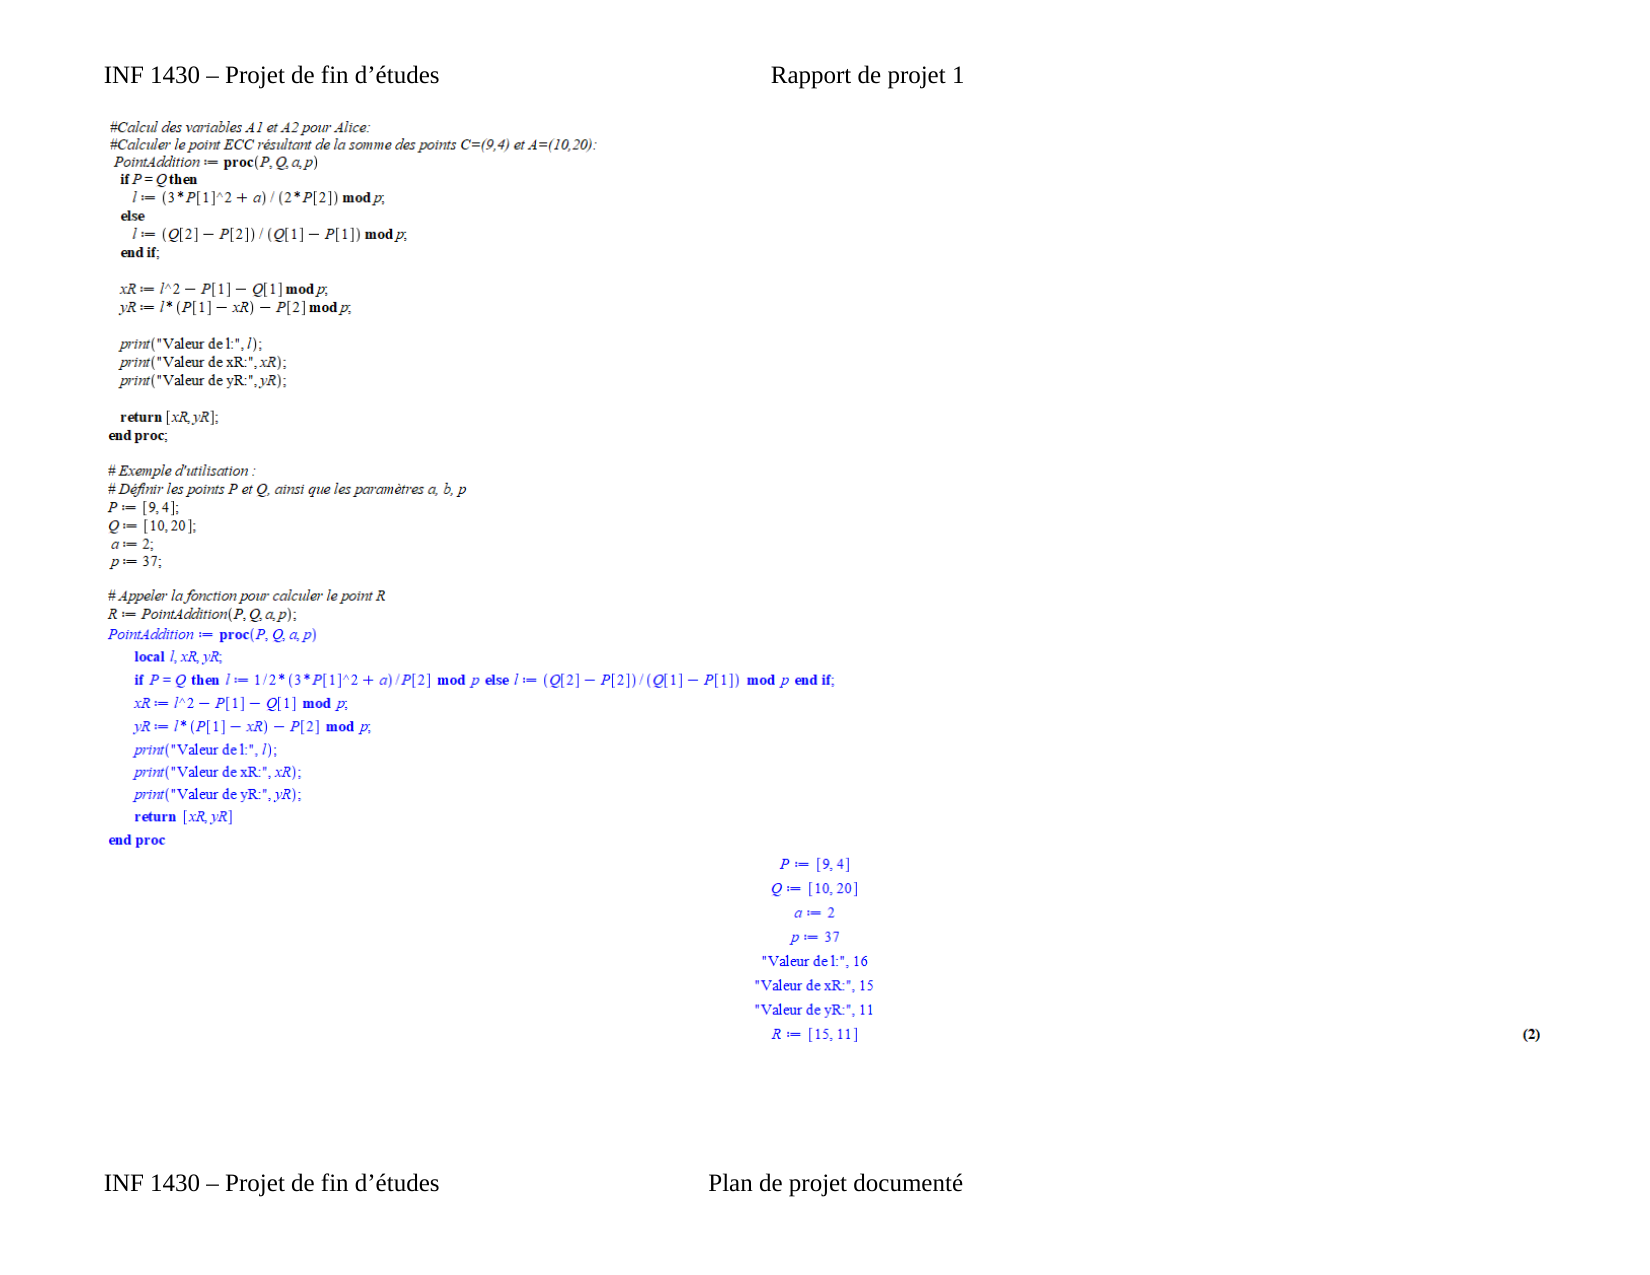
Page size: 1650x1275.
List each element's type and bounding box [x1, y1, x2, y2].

picture [103, 117, 1547, 1044]
